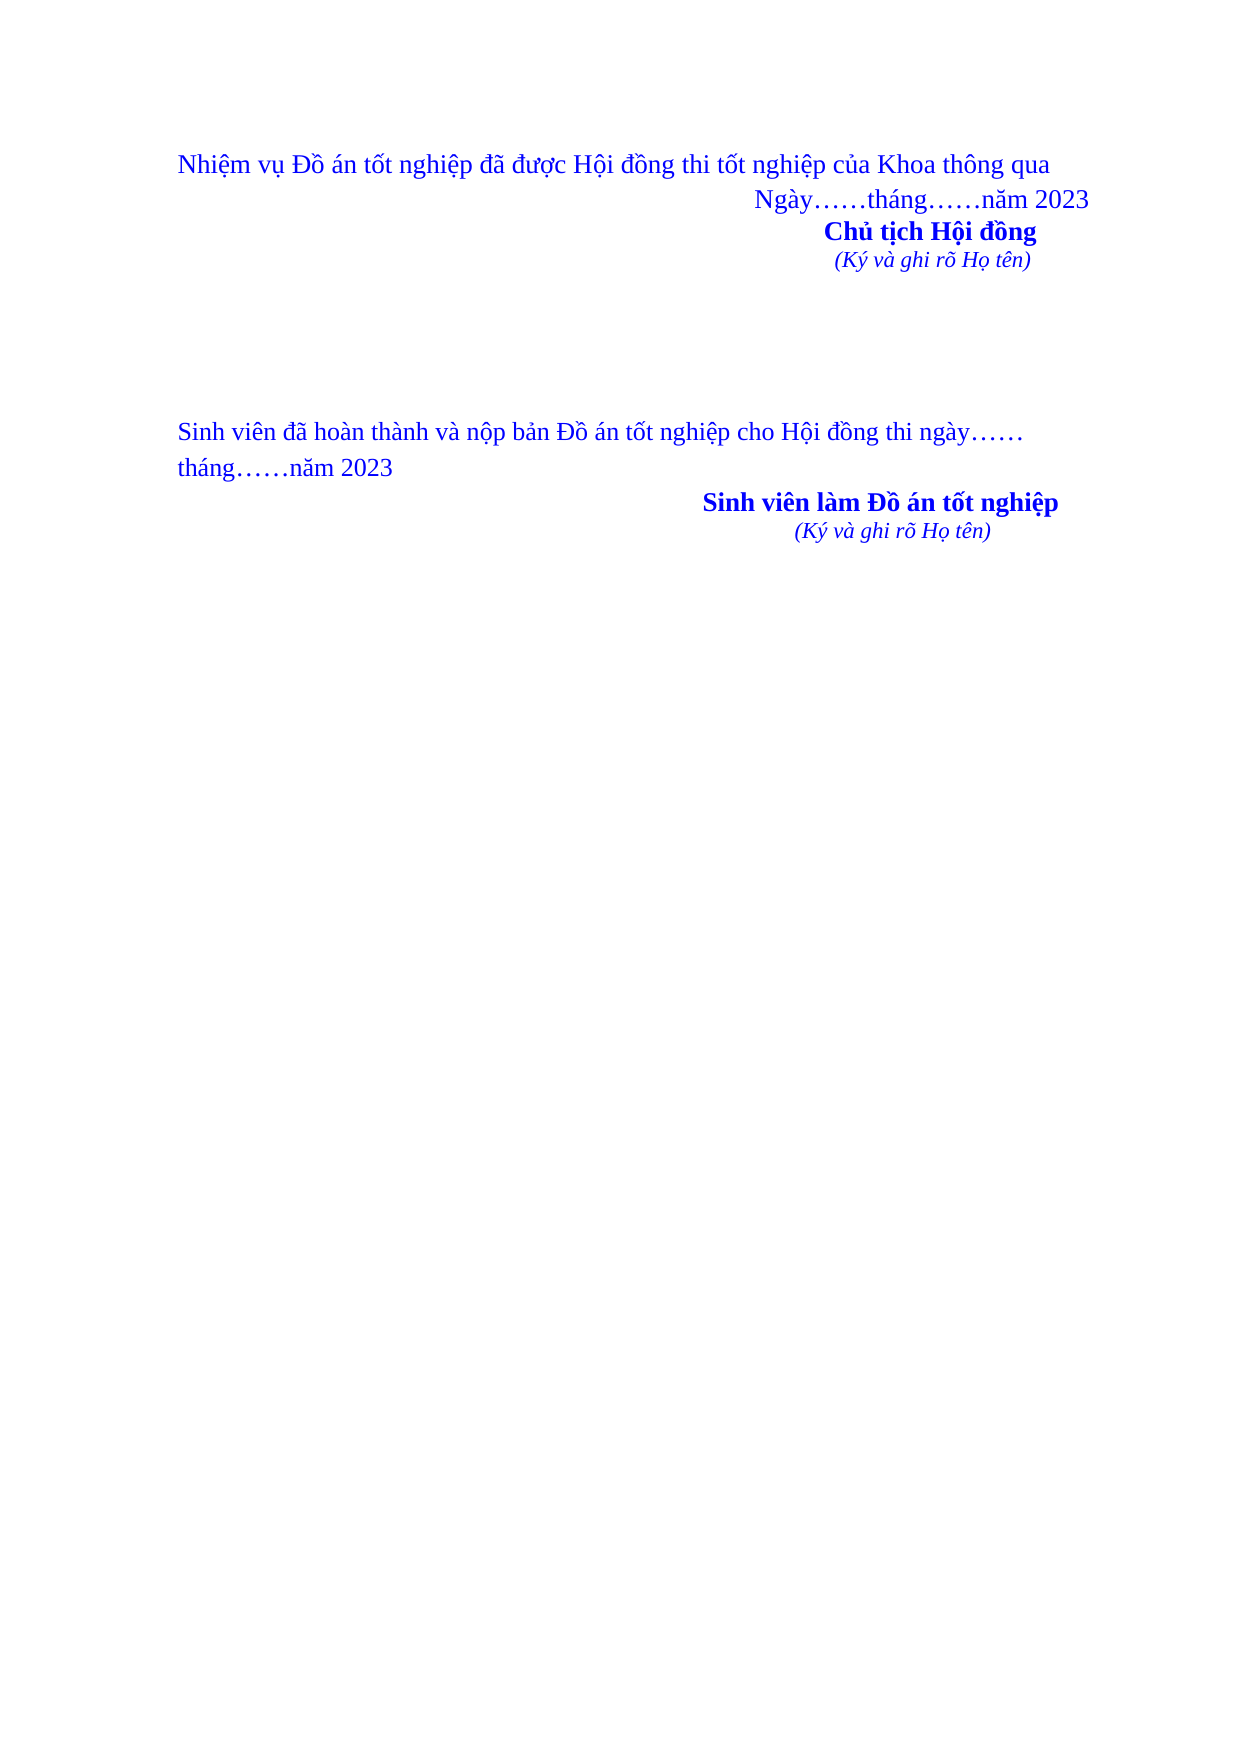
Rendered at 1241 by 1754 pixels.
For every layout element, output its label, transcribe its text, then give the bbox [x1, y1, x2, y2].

text Sinh viên đã hoàn thành và nộp bản Đồ án tốt nghiệp cho Hội đồng thi ngày……tháng……năm 2023 [177, 415, 1122, 482]
text Ngày……tháng……năm 2023 Chủ tịch Hội đồng [402, 183, 1122, 246]
text Nhiệm vụ Đồ án tốt nghiệp đã được Hội đồng thi tốt nghiệp của Khoa thông qua [177, 148, 1122, 179]
text Sinh viên làm Đồ án tốt nghiệp [177, 486, 1122, 518]
text (Ký và ghi rõ Họ tên) [177, 518, 1122, 544]
text (Ký và ghi rõ Họ tên) [177, 246, 1122, 272]
